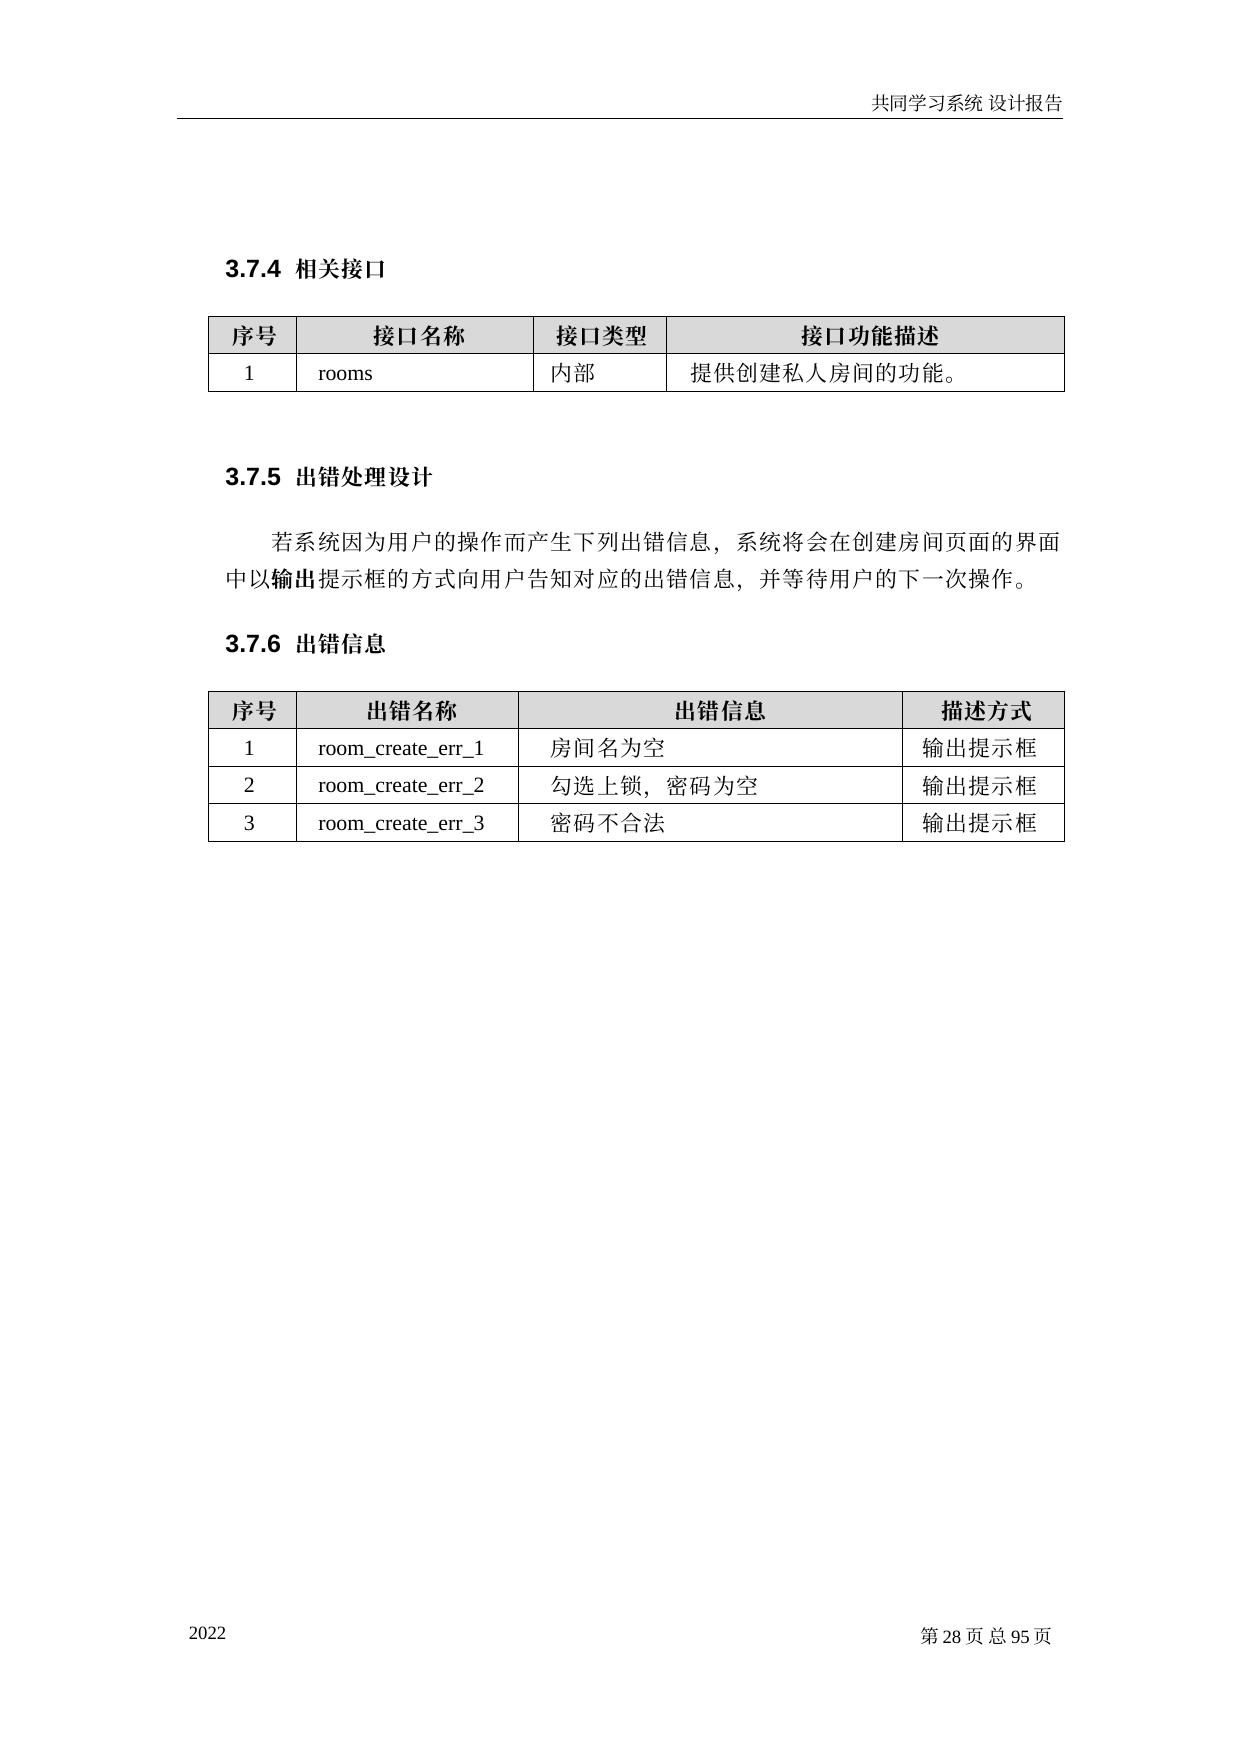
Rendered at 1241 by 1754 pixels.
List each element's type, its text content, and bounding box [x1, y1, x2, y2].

table_cell room_create_err_2 [297, 767, 518, 803]
table_cell 输出提示框 [903, 767, 1064, 803]
table_header 序号 [209, 317, 296, 353]
table_header 接口名称 [297, 317, 533, 353]
table_cell 房间名为空 [519, 729, 902, 766]
text 若系统因为用户的操作而产生下列出错信息，系统将会在创建房间页面的界面中以输出提示框的方式向用户告知对应的出错信息，并等待用户的下一次操作。 [222, 523, 1061, 596]
table_cell 内部 [534, 354, 666, 391]
table_cell rooms [297, 354, 533, 391]
table_cell 1 [209, 729, 296, 766]
table_cell room_create_err_1 [297, 729, 518, 766]
table_cell 输出提示框 [903, 729, 1064, 766]
table_header 接口功能描述 [667, 317, 1064, 353]
table_cell 3 [209, 804, 296, 841]
table_cell 2 [209, 767, 296, 803]
table_header 出错名称 [297, 692, 518, 728]
table_cell 提供创建私人房间的功能。 [667, 354, 1064, 391]
subtitle 相关接口 [208, 250, 1061, 286]
subtitle 出错处理设计 [208, 457, 1061, 494]
table_cell 输出提示框 [903, 804, 1064, 841]
table_header 出错信息 [519, 692, 902, 728]
table_cell 密码不合法 [519, 804, 902, 841]
table_header 描述方式 [903, 692, 1064, 728]
table_cell 1 [209, 354, 296, 391]
table_cell room_create_err_3 [297, 804, 518, 841]
table_header 序号 [209, 692, 296, 728]
table_cell 勾选上锁，密码为空 [519, 767, 902, 803]
subtitle 出错信息 [208, 625, 1061, 661]
table_header 接口类型 [534, 317, 666, 353]
